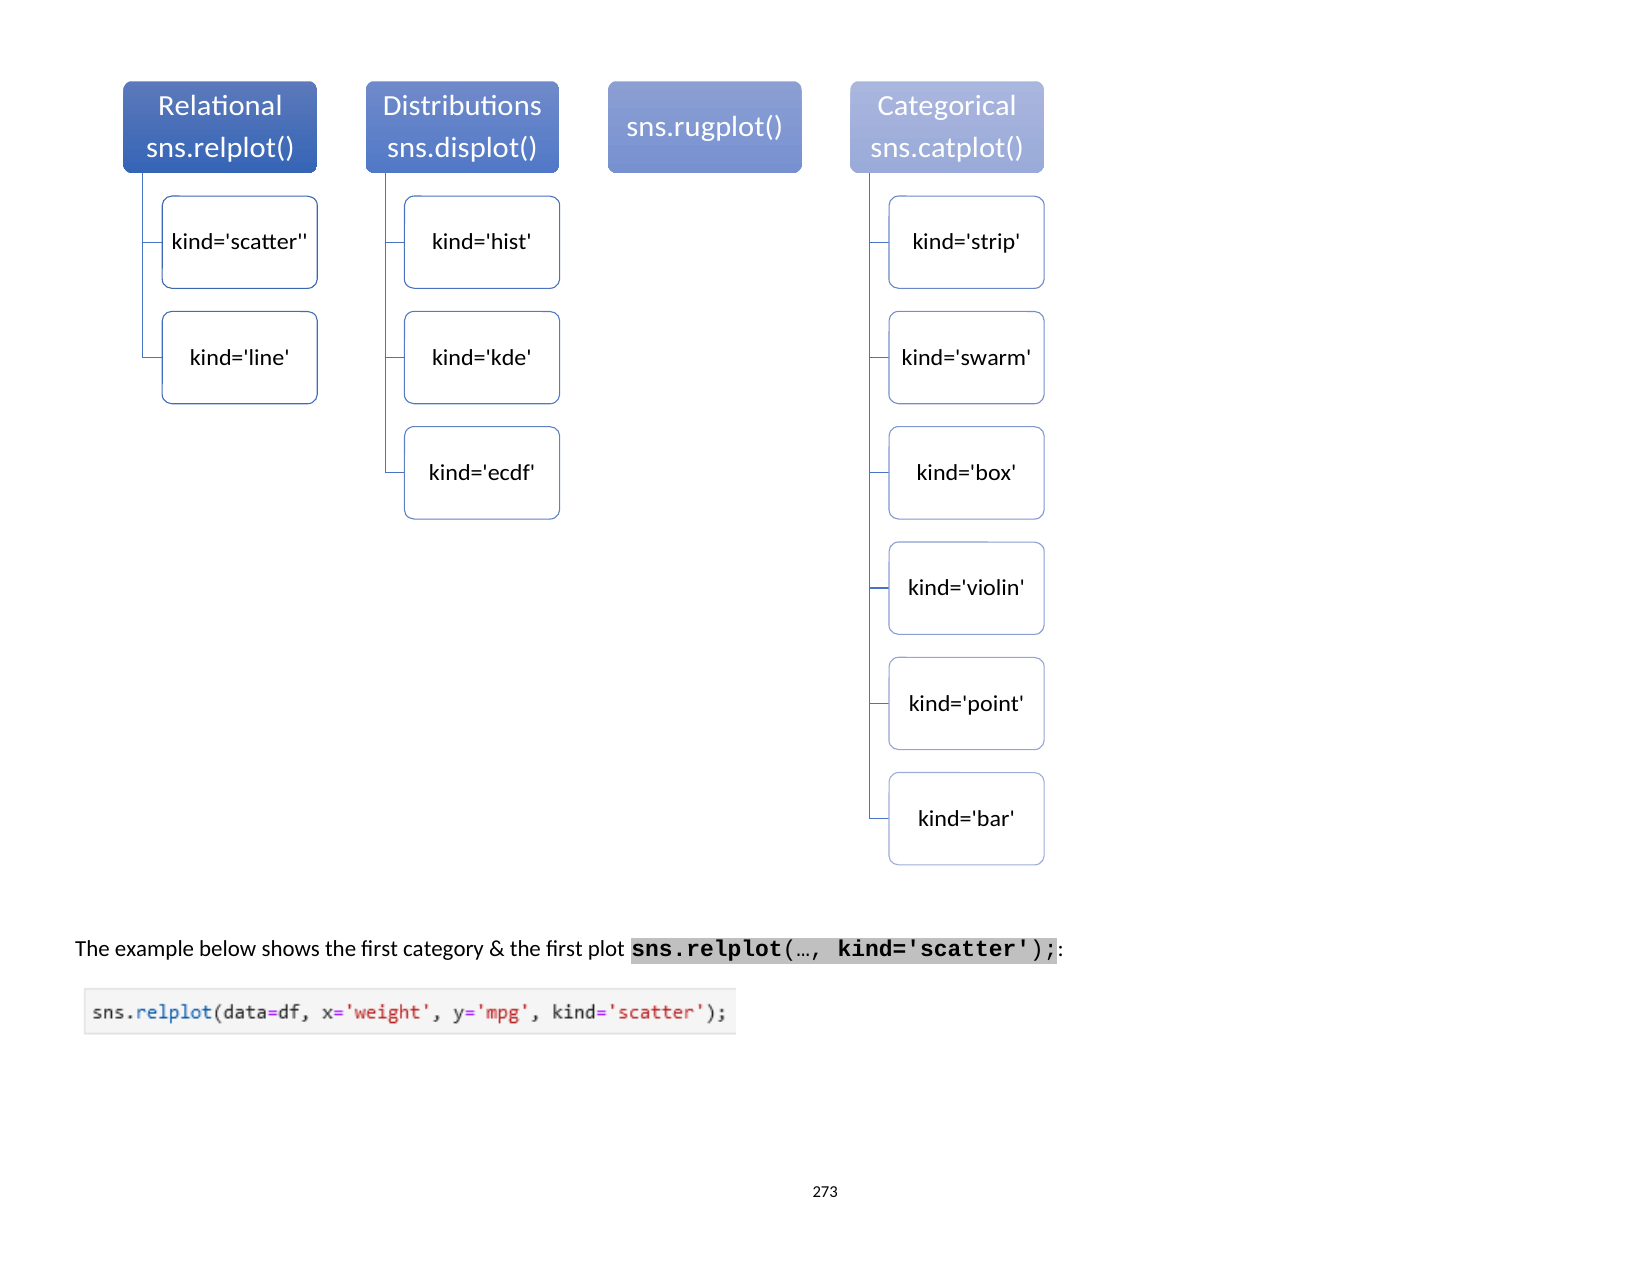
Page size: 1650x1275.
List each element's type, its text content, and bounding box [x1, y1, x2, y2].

text The example below shows the first category & the first plot sns.relplot(…, kind='scatter');: [75, 934, 1575, 964]
picture [75, 982, 737, 1038]
